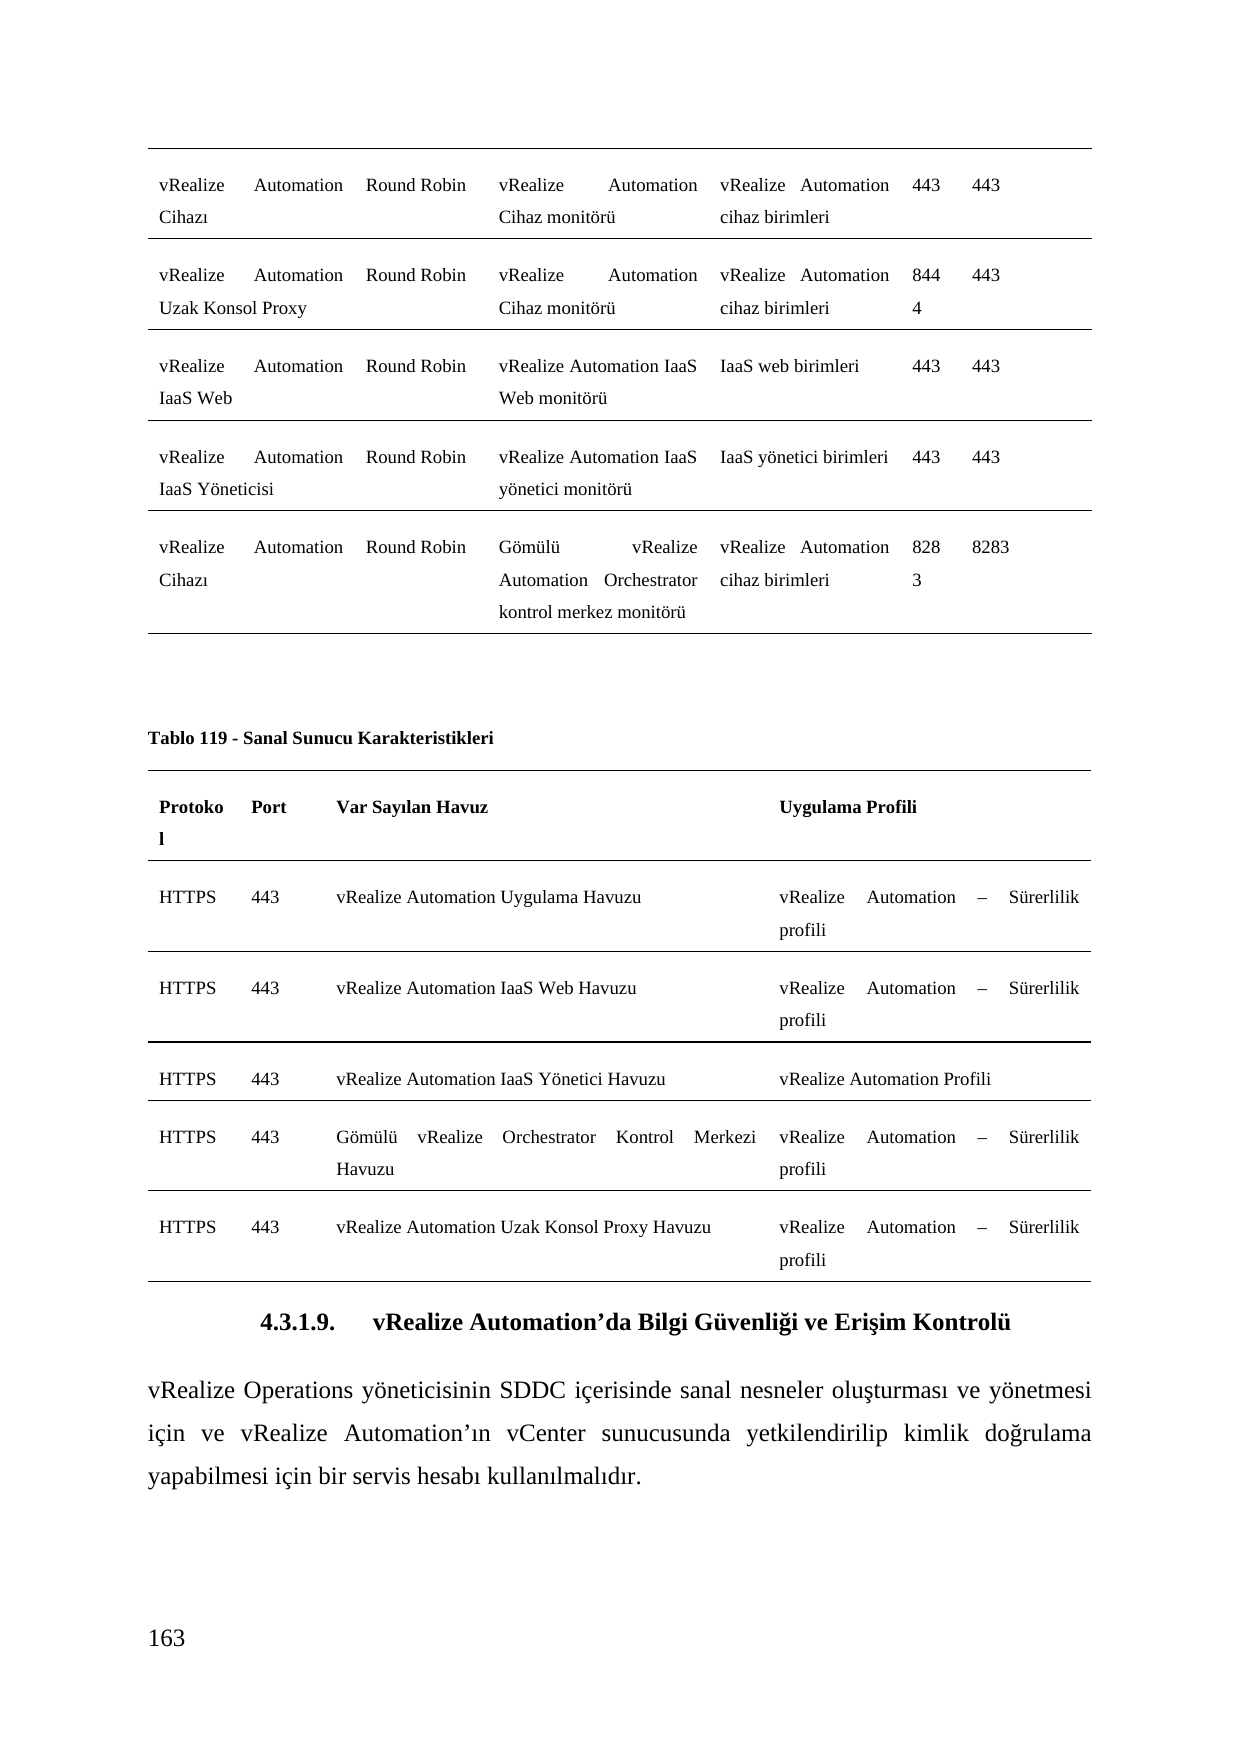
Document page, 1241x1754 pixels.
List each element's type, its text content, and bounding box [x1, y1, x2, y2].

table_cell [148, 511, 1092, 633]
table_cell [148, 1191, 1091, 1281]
list vRealize Automation’da Bilgi Güvenliği ve Erişim Kontrolü [260, 1307, 1093, 1336]
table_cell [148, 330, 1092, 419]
text vRealize Operations yöneticisinin SDDC içerisinde sanal nesneler oluşturması ve yönetmesi için ve vRealize Automation’ın vCenter sunucusunda yetkilendirilip kimlik doğrulama yapabilmesi için bir servis hesabı kullanılmalıdır. [148, 1375, 1093, 1490]
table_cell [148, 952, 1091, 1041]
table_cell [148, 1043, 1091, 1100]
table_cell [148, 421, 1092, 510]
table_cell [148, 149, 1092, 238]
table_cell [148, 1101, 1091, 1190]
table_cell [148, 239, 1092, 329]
text Tablo 119 - Sanal Sunucu Karakteristikleri [148, 727, 1093, 749]
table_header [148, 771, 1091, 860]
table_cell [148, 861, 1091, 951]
